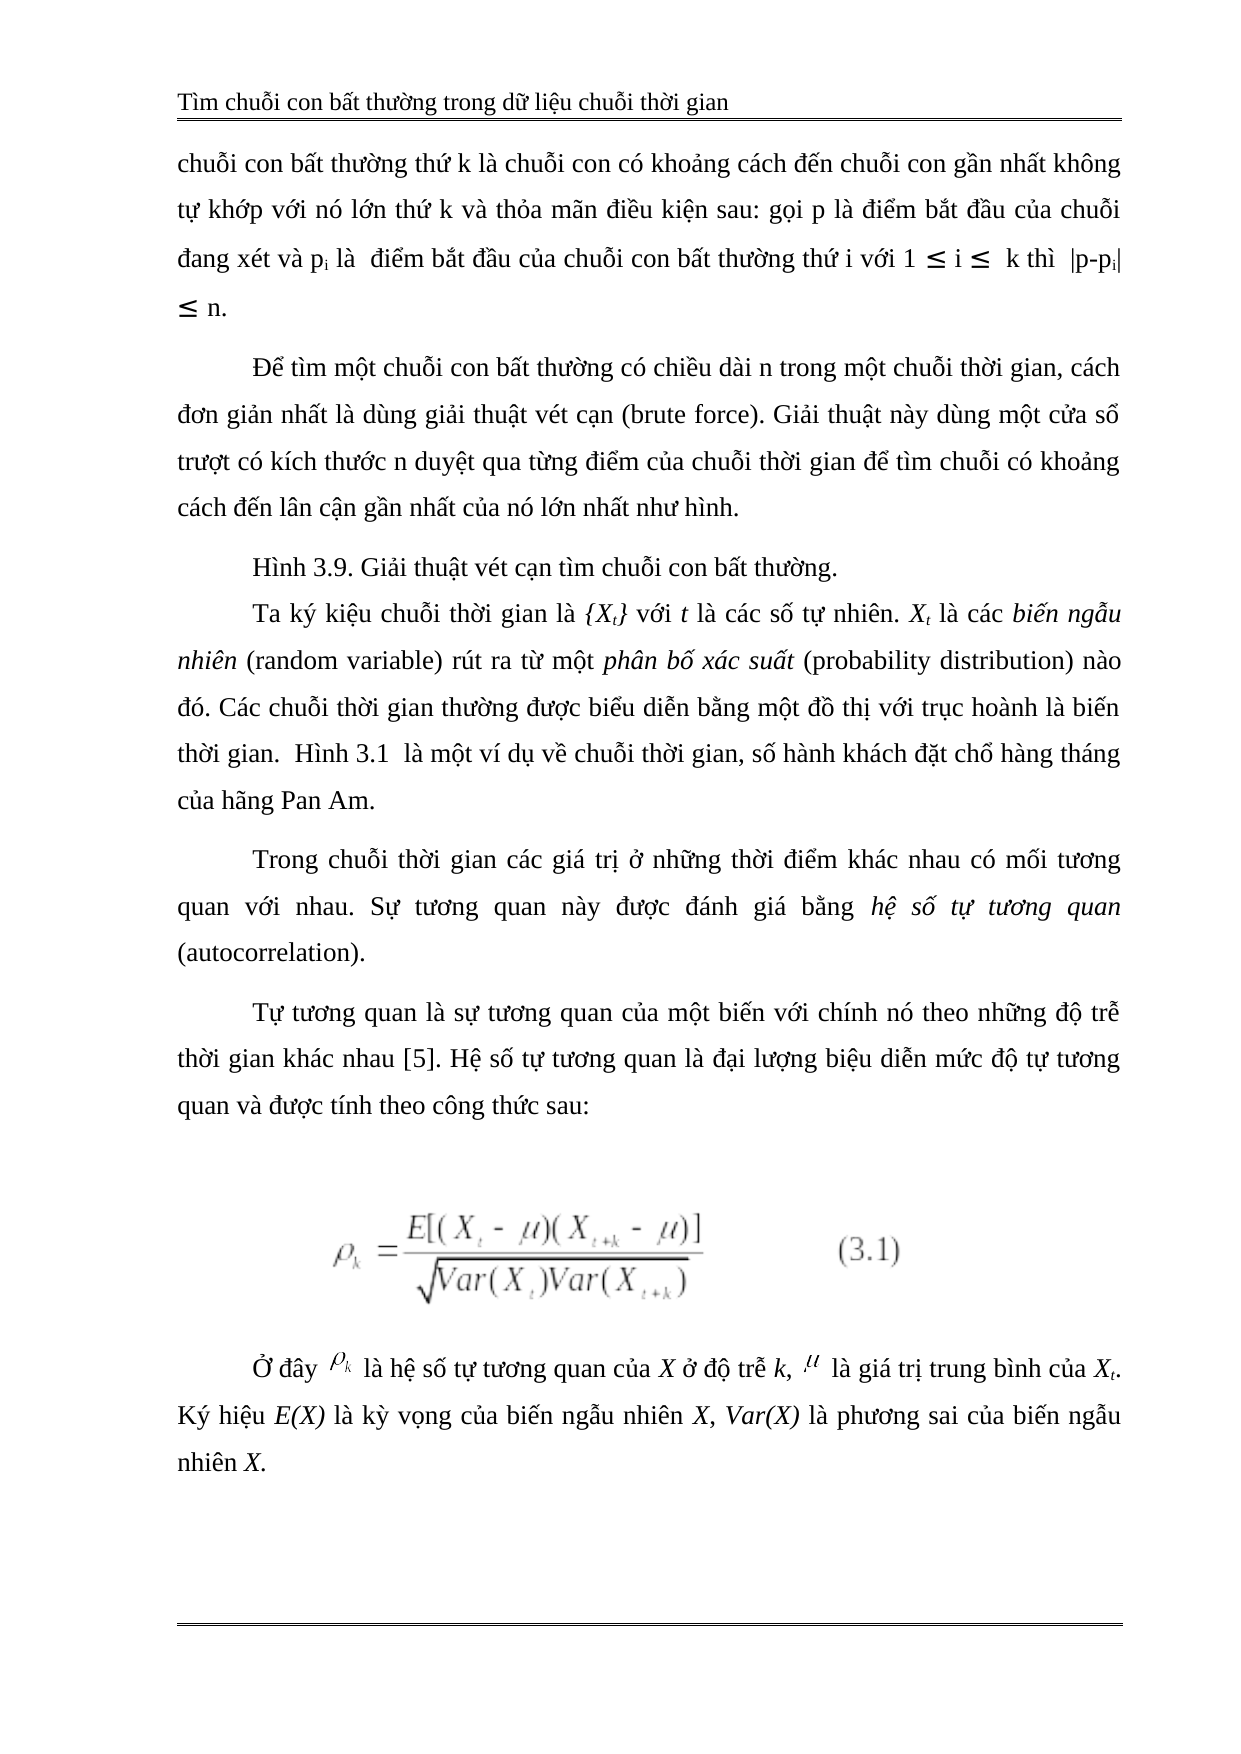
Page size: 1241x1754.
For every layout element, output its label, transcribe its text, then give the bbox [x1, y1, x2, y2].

text Tự tương quan là sự tương quan của một biến với chính nó theo những độ trễ thời gian khác nhau [5]. Hệ số tự tương quan là đại lượng biệu diễn mức độ tự tương quan và được tính theo công thức sau: [177, 996, 1122, 1120]
text Để tìm một chuỗi con bất thường có chiều dài n trong một chuỗi thời gian, cách đơn giản nhất là dùng giải thuật vét cạn (brute force). Giải thuật này dùng một cửa sổ trượt có kích thước n duyệt qua từng điểm của chuỗi thời gian để tìm chuỗi có khoảng cách đến lân cận gần nhất của nó lớn nhất như hình. [177, 352, 1122, 523]
text Ta ký kiệu chuỗi thời gian là {Xt} với t là các số tự nhiên. Xt là các biến ngẫu nhiên (random variable) rút ra từ một phân bố xác suất (probability distribution) nào đó. Các chuỗi thời gian thường được biểu diễn bằng một đồ thị với trục hoành là biến thời gian. Hình 3.1 là một ví dụ về chuỗi thời gian, số hành khách đặt chổ hàng tháng của hãng Pan Am. [177, 597, 1122, 815]
text Trong chuỗi thời gian các giá trị ở những thời điểm khác nhau có mối tương quan với nhau. Sự tương quan này được đánh giá bằng hệ số tự tương quan (autocorrelation). [177, 843, 1122, 968]
text Ở đây là hệ số tự tương quan của X ở độ trễ k, là giá trị trung bình của Xt. Ký hiệu E(X) là kỳ vọng của biến ngẫu nhiên X, Var(X) là phương sai của biến ngẫu nhiên X. [177, 1338, 1122, 1477]
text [177, 147, 1122, 323]
